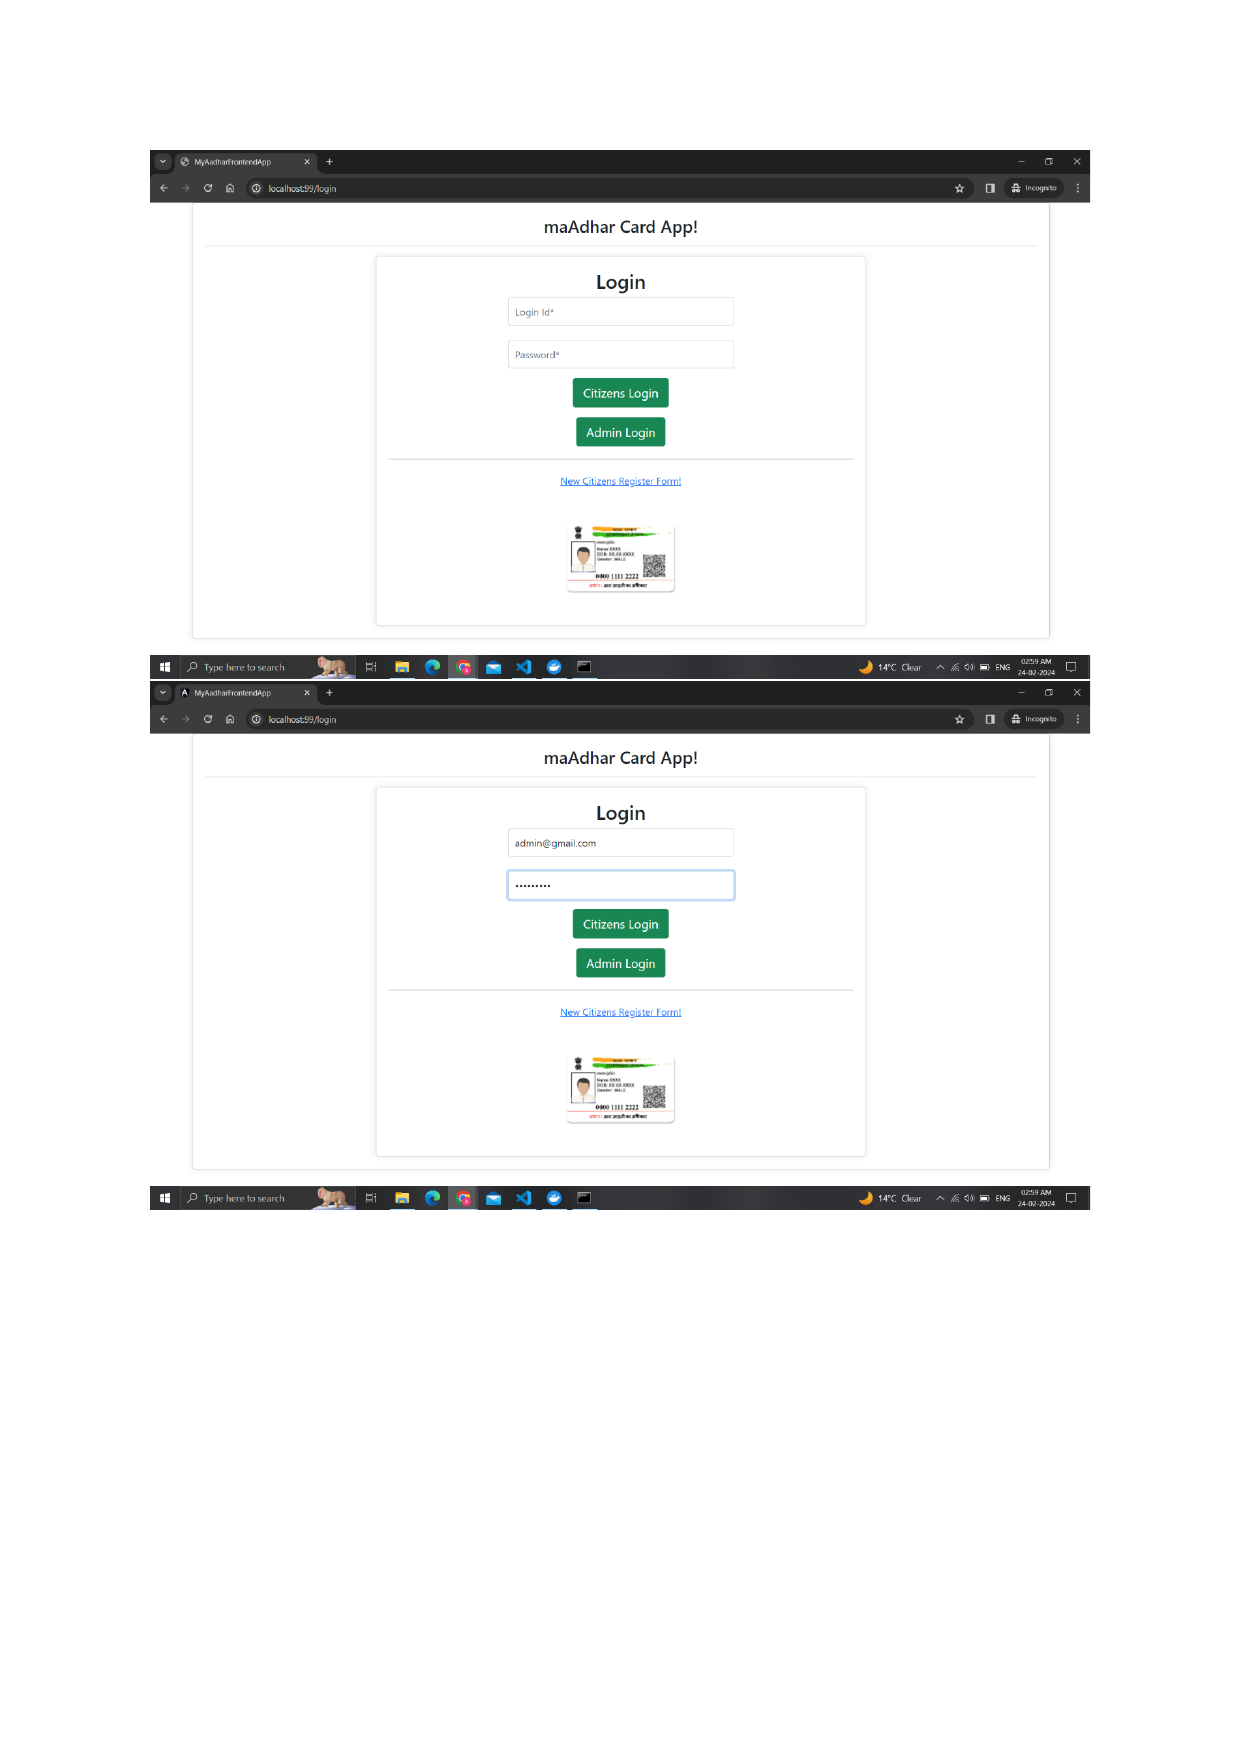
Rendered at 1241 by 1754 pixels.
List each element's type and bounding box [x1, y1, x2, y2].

picture [150, 681, 1091, 1210]
picture [150, 150, 1091, 679]
